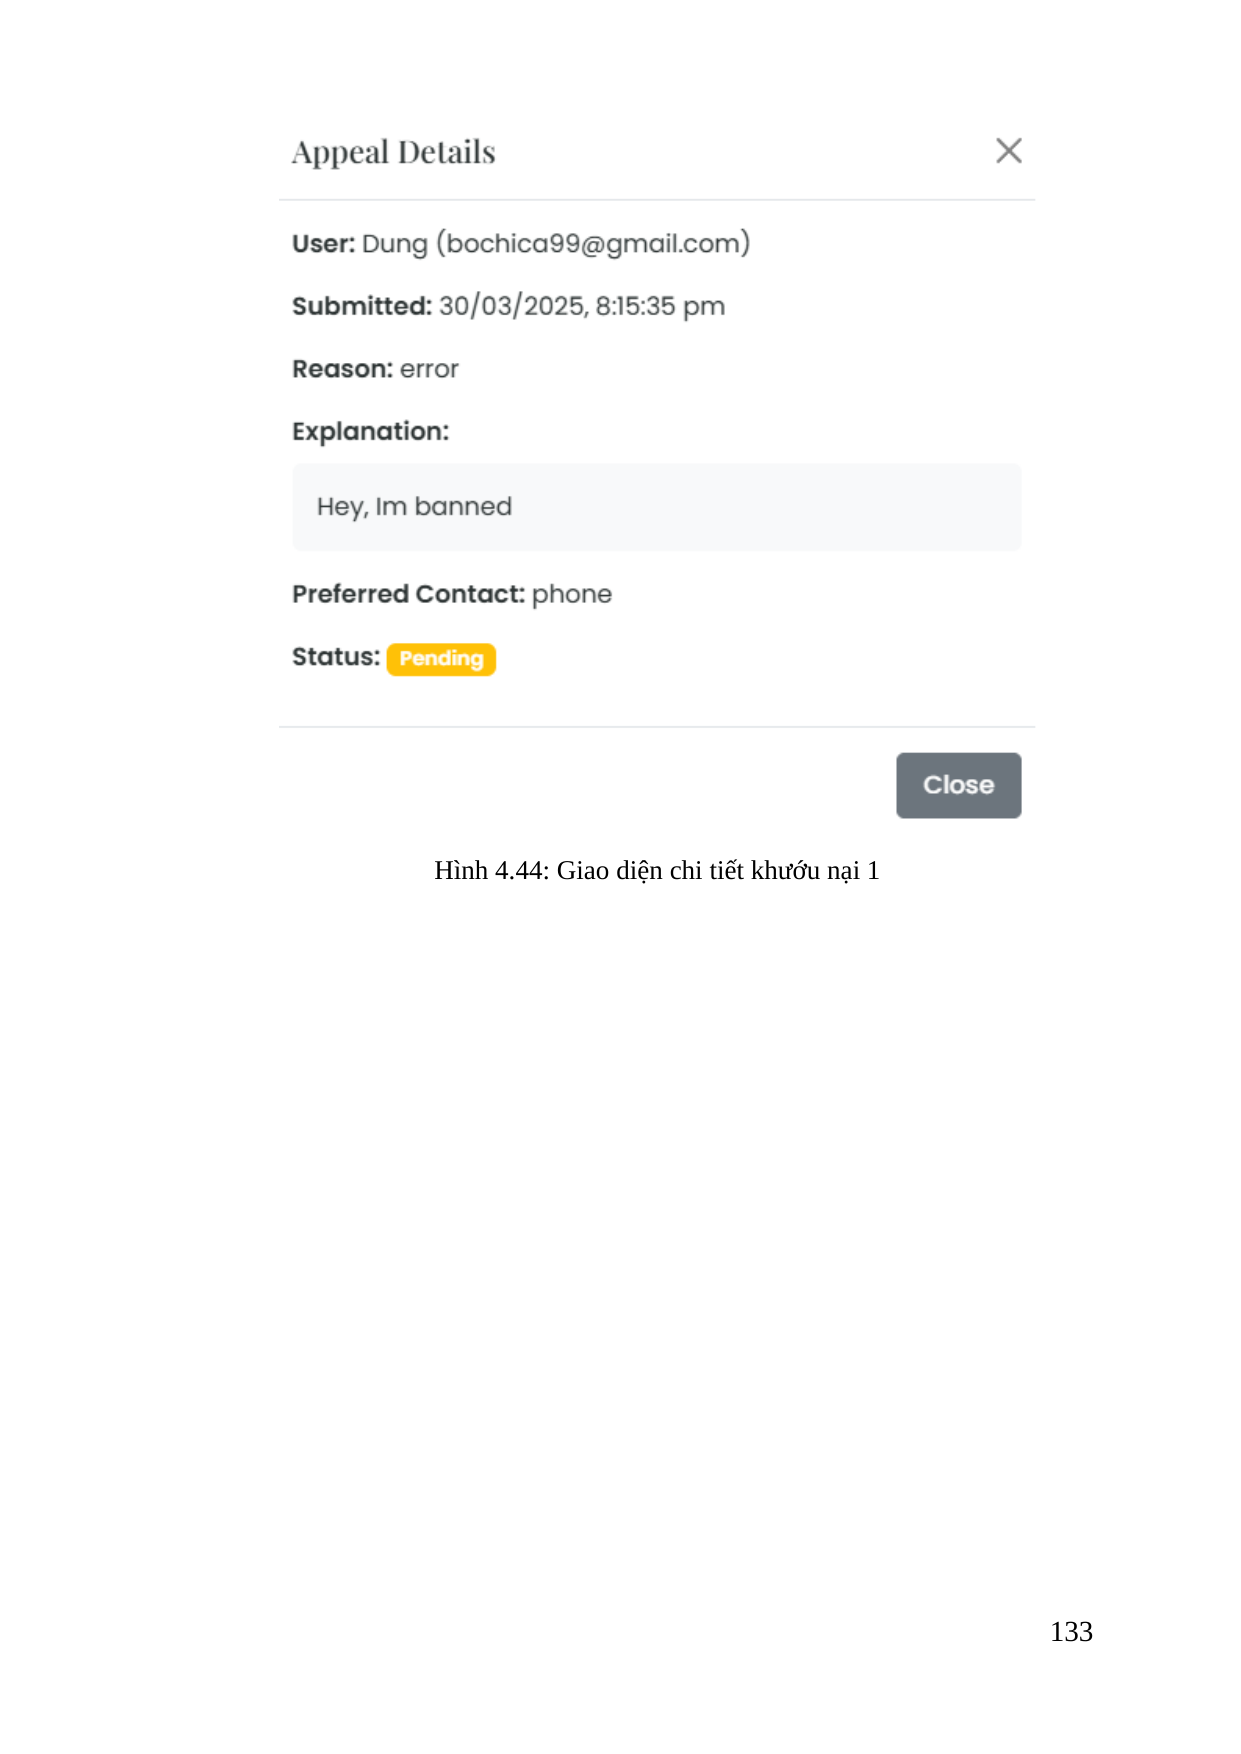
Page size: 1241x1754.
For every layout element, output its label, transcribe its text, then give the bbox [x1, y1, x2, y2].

text Hình 4.44: Giao diện chi tiết khướu nại 1 [177, 854, 1093, 886]
picture [279, 118, 1036, 825]
